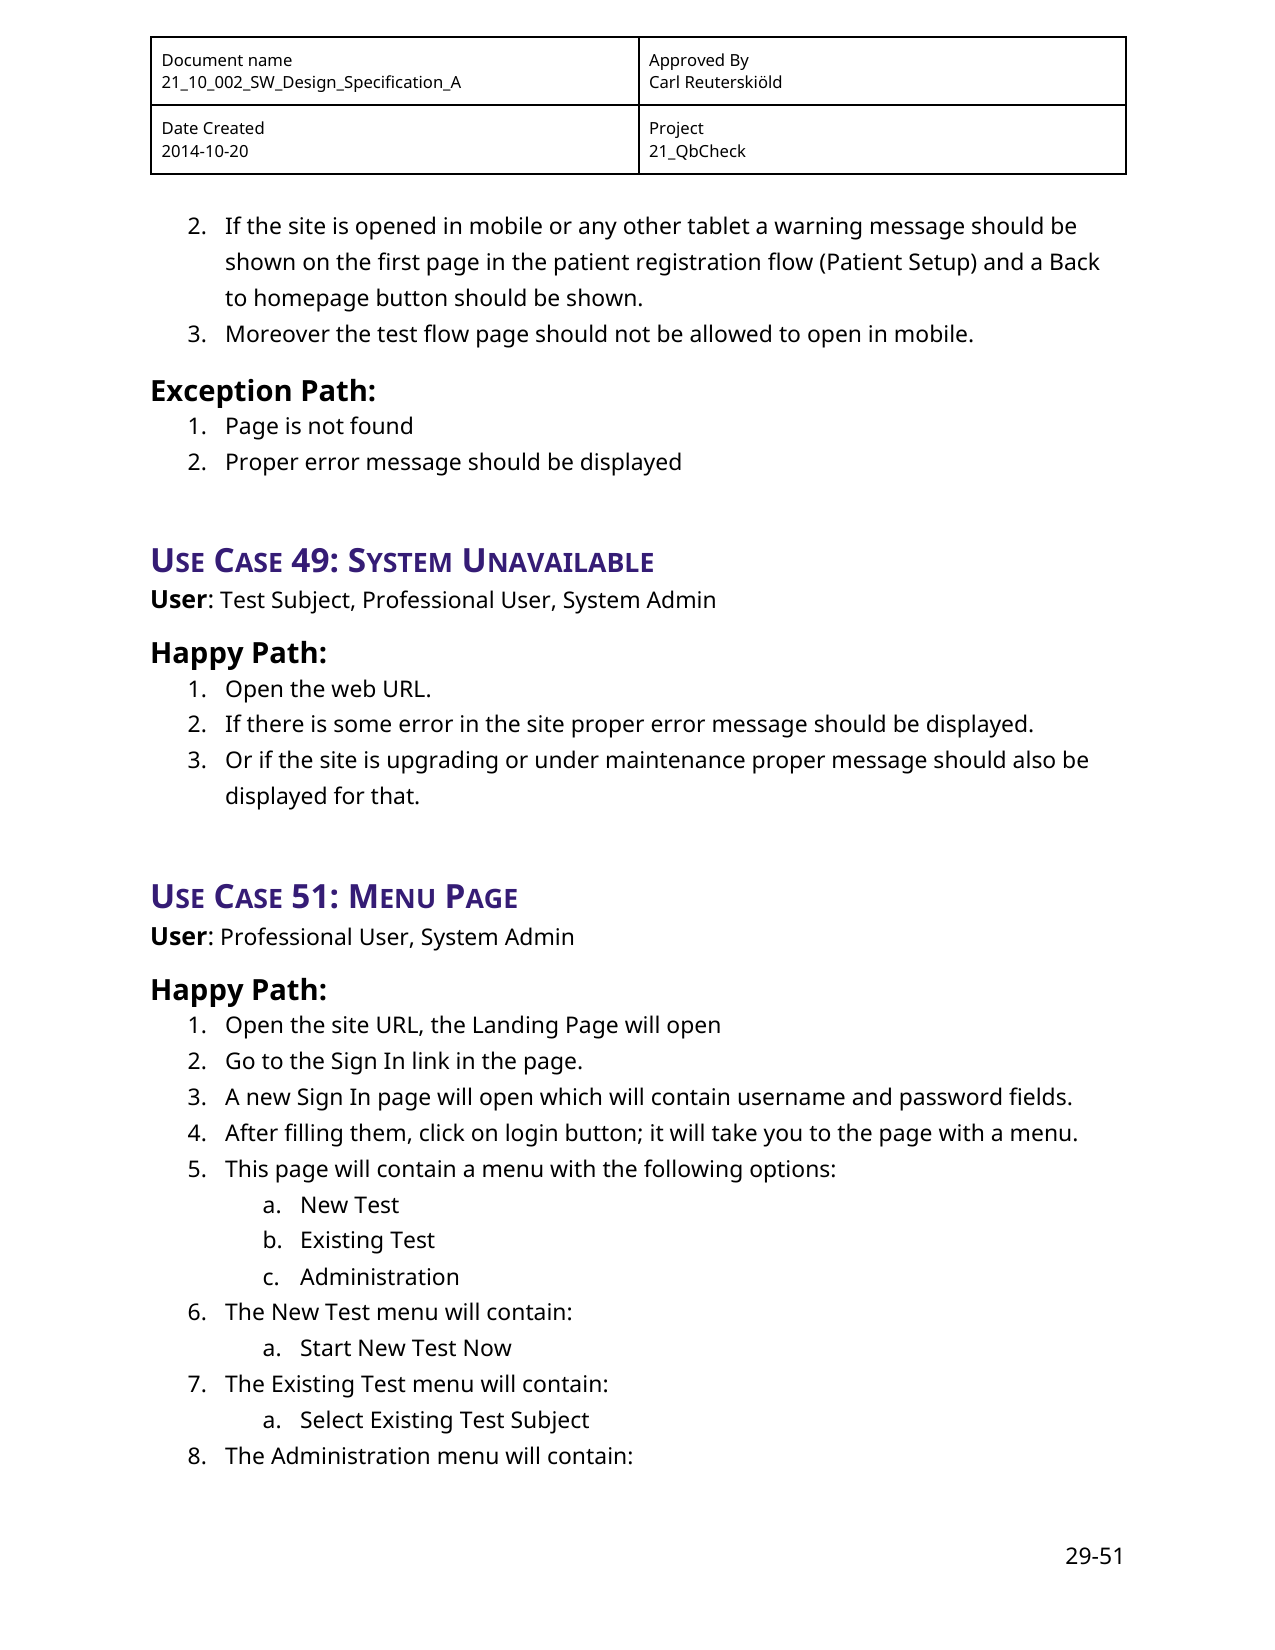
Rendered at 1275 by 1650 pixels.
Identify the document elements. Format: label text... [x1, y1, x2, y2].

list Go to the Sign In link in the page. [187, 1045, 1125, 1076]
list After filling them, click on login button; it will take you to the page with a menu. [187, 1117, 1125, 1148]
list If there is some error in the site proper error message should be displayed. [187, 708, 1125, 740]
list Existing Test [262, 1224, 1125, 1256]
list The Existing Test menu will contain: [187, 1368, 1125, 1399]
list The New Test menu will contain: [187, 1296, 1125, 1328]
list Select Existing Test Subject [262, 1404, 1125, 1435]
list Proper error message should be displayed [187, 446, 1125, 477]
list Open the web URL. [187, 672, 1125, 704]
text User: Test Subject, Professional User, System Admin [150, 582, 1125, 616]
list A new Sign In page will open which will contain username and password fields. [187, 1081, 1125, 1112]
list This page will contain a menu with the following options: [187, 1153, 1125, 1184]
list Or if the site is upgrading or under maintenance proper message should also be displayed for that. [187, 744, 1125, 812]
subtitle Exception Path: [150, 370, 1125, 410]
list New Test [262, 1188, 1125, 1220]
subtitle Happy Path: [150, 633, 1125, 672]
list Open the site URL, the Landing Page will open [187, 1009, 1125, 1040]
list The Administration menu will contain: [187, 1440, 1125, 1471]
list If the site is opened in mobile or any other tablet a warning message should be shown on the first page in the patient registration flow (Patient Setup) and a Back to homepage button should be shown. [187, 210, 1125, 313]
list Start New Test Now [262, 1332, 1125, 1363]
text User: Professional User, System Admin [150, 918, 1125, 952]
list Moreover the test flow page should not be allowed to open in mobile. [187, 318, 1125, 349]
list Page is not found [187, 410, 1125, 441]
subtitle Happy Path: [150, 969, 1125, 1009]
subtitle Use Case 51: Menu Page [150, 873, 1125, 918]
subtitle Use Case 49: System Unavailable [150, 537, 1125, 582]
list Administration [262, 1260, 1125, 1292]
